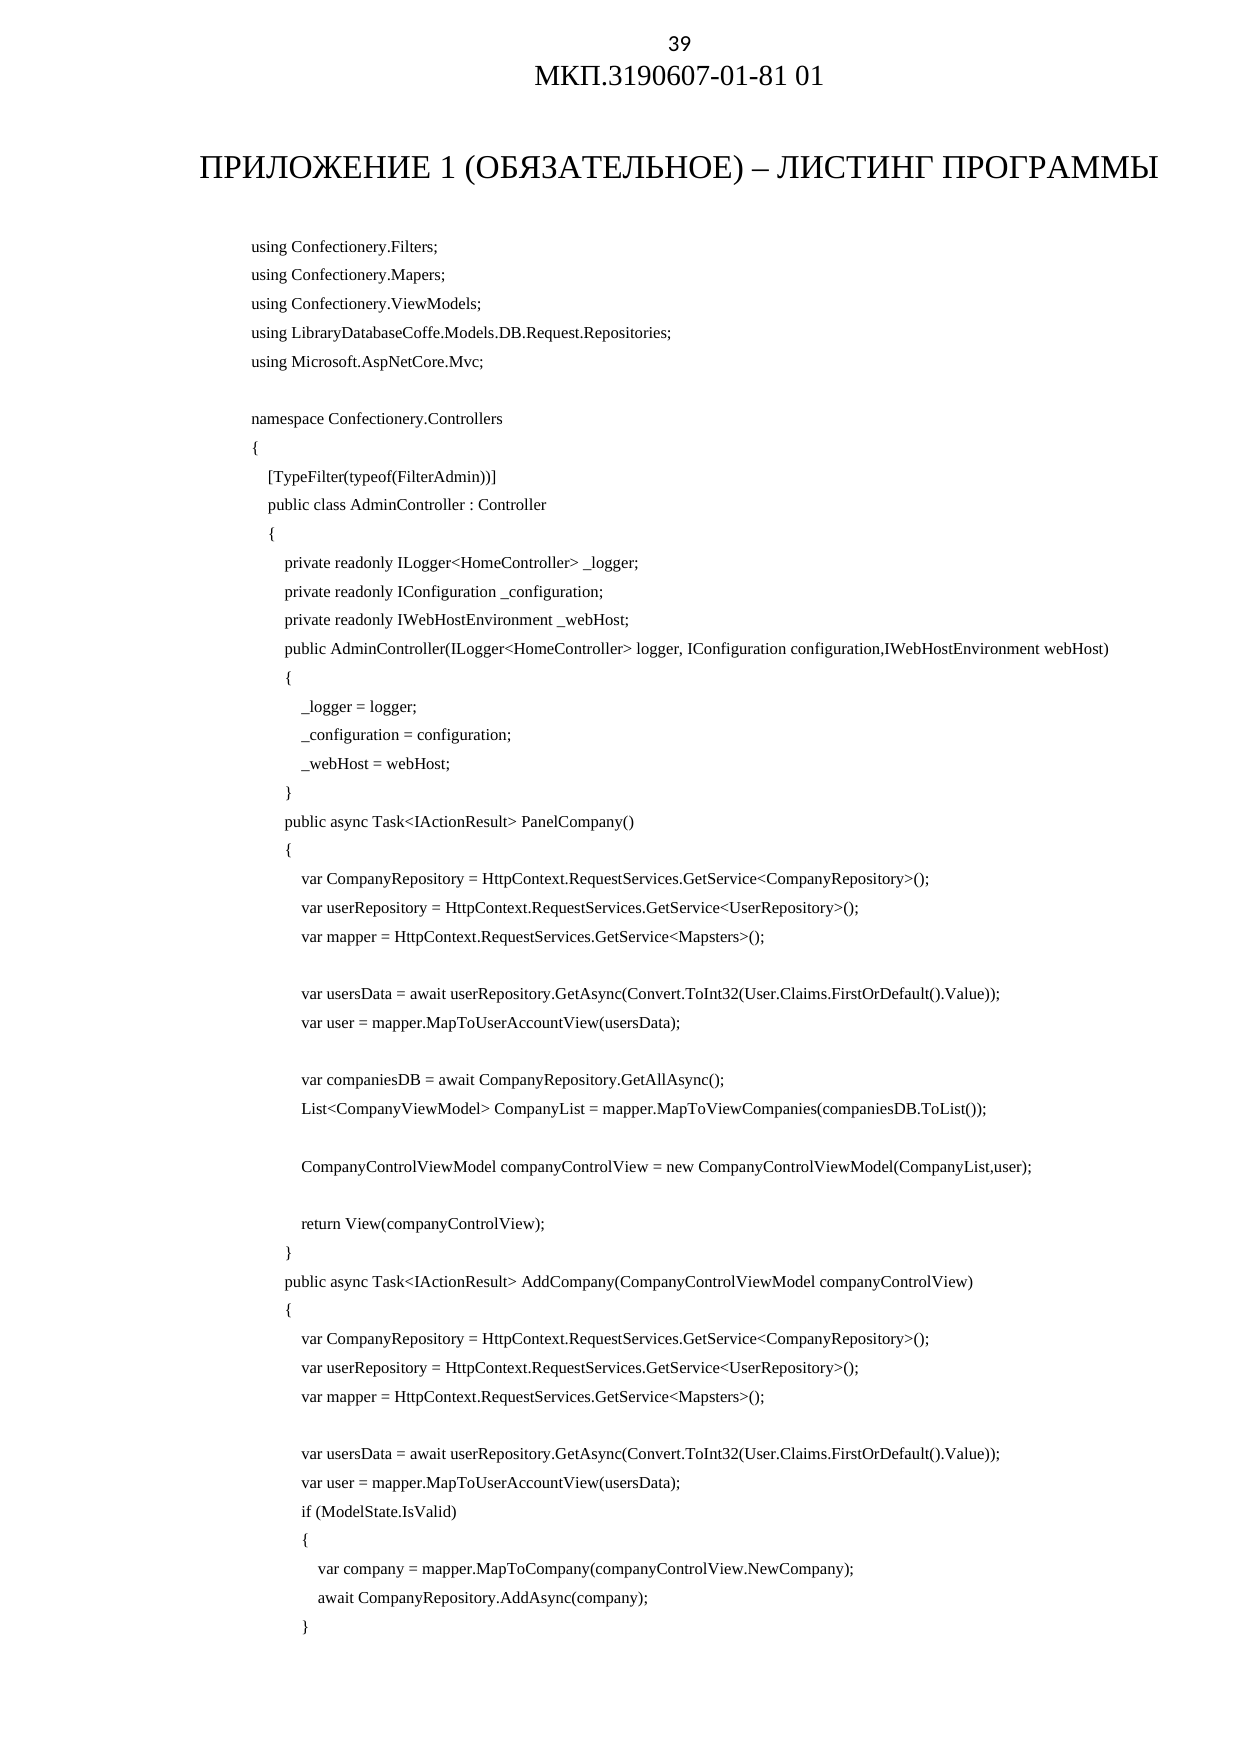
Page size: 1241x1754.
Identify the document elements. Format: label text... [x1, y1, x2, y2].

text var mapper = HttpContext.RequestServices.GetService<Mapsters>(); [177, 926, 1181, 946]
text var userRepository = HttpContext.RequestServices.GetService<UserRepository>(); [177, 1358, 1181, 1377]
text public async Task<IActionResult> AddCompany(CompanyControlViewModel companyControlView) [177, 1271, 1181, 1291]
text var company = mapper.MapToCompany(companyControlView.NewCompany); [177, 1559, 1181, 1578]
text public async Task<IActionResult> PanelCompany() [177, 811, 1181, 831]
text _configuration = configuration; [177, 725, 1181, 744]
text if (ModelState.IsValid) [177, 1501, 1181, 1521]
text var userRepository = HttpContext.RequestServices.GetService<UserRepository>(); [177, 898, 1181, 917]
text var usersData = await userRepository.GetAsync(Convert.ToInt32(User.Claims.FirstOrDefault().Value)); [177, 1444, 1181, 1463]
text using Confectionery.Mapers; [177, 265, 1181, 284]
text var companiesDB = await CompanyRepository.GetAllAsync(); [177, 1070, 1181, 1089]
text _webHost = webHost; [177, 754, 1181, 773]
text { [177, 438, 1181, 457]
text } [177, 1243, 1181, 1262]
text var usersData = await userRepository.GetAsync(Convert.ToInt32(User.Claims.FirstOrDefault().Value)); [177, 984, 1181, 1003]
text var user = mapper.MapToUserAccountView(usersData); [177, 1013, 1181, 1032]
text CompanyControlViewModel companyControlView = new CompanyControlViewModel(CompanyList,user); [177, 1156, 1181, 1176]
text { [177, 1530, 1181, 1549]
text var CompanyRepository = HttpContext.RequestServices.GetService<CompanyRepository>(); [177, 869, 1181, 888]
text using Confectionery.ViewModels; [177, 294, 1181, 313]
text public AdminController(ILogger<HomeController> logger, IConfiguration configuration,IWebHostEnvironment webHost) [177, 639, 1181, 658]
text { [177, 668, 1181, 687]
text private readonly ILogger<HomeController> _logger; [177, 553, 1181, 572]
text using Microsoft.AspNetCore.Mvc; [177, 351, 1181, 371]
text { [177, 840, 1181, 859]
text var user = mapper.MapToUserAccountView(usersData); [177, 1473, 1181, 1492]
text } [177, 783, 1181, 802]
text return View(companyControlView); [177, 1214, 1181, 1233]
text using LibraryDatabaseCoffe.Models.DB.Request.Repositories; [177, 323, 1181, 342]
text await CompanyRepository.AddAsync(company); [177, 1588, 1181, 1607]
text ПРИЛОЖЕНИЕ 1 (ОБЯЗАТЕЛЬНОЕ) – ЛИСТИНГ ПРОГРАММЫ [177, 148, 1181, 186]
text var mapper = HttpContext.RequestServices.GetService<Mapsters>(); [177, 1386, 1181, 1406]
text { [177, 1300, 1181, 1319]
text public class AdminController : Controller [177, 495, 1181, 514]
text [TypeFilter(typeof(FilterAdmin))] [177, 466, 1181, 486]
text } [177, 1616, 1181, 1636]
text var CompanyRepository = HttpContext.RequestServices.GetService<CompanyRepository>(); [177, 1329, 1181, 1348]
text using Confectionery.Filters; [177, 236, 1181, 256]
text { [177, 524, 1181, 543]
text namespace Confectionery.Controllers [177, 409, 1181, 428]
text _logger = logger; [177, 696, 1181, 716]
text List<CompanyViewModel> CompanyList = mapper.MapToViewCompanies(companiesDB.ToList()); [177, 1099, 1181, 1118]
text private readonly IConfiguration _configuration; [177, 581, 1181, 601]
text private readonly IWebHostEnvironment _webHost; [177, 610, 1181, 629]
